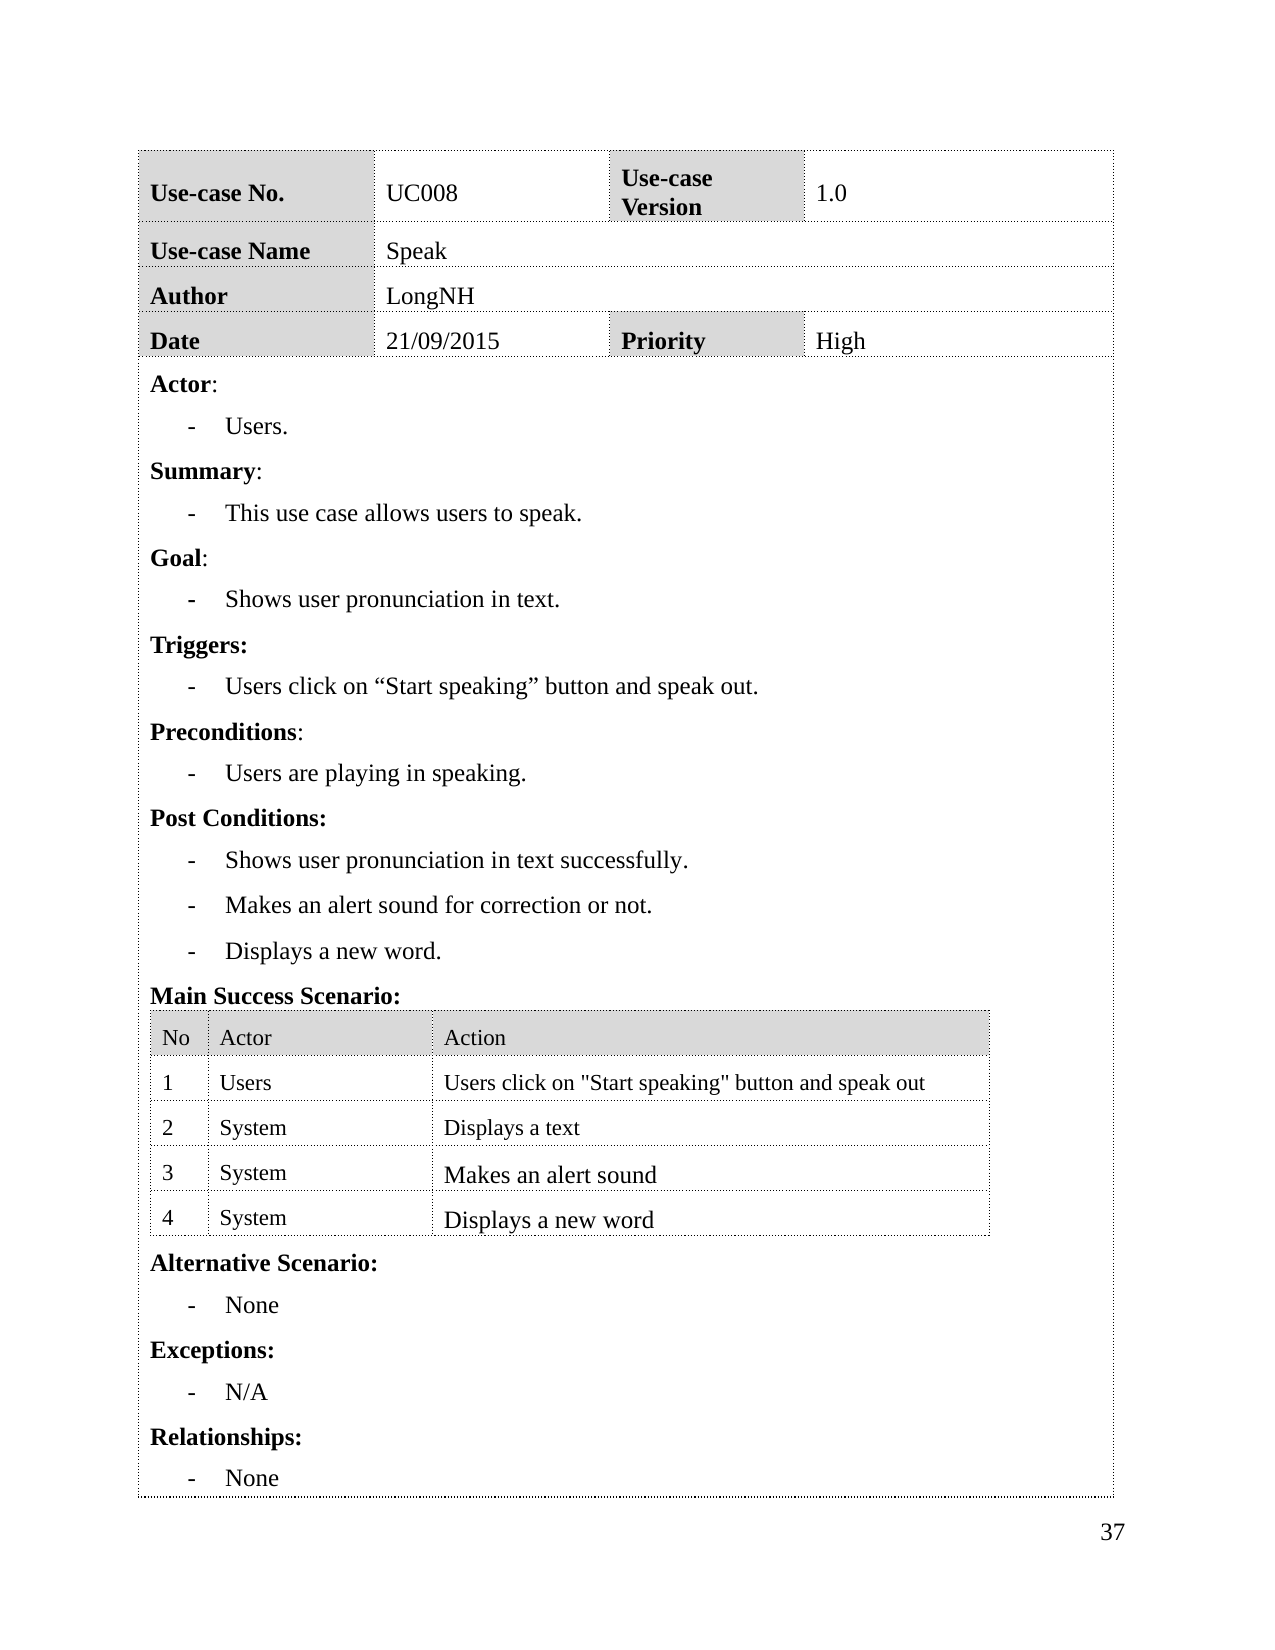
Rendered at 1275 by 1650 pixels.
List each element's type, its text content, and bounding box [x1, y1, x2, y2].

table_cell Use-case Name [139, 221, 374, 266]
table_cell 21/09/2015 [375, 311, 610, 356]
table_cell 1.0 [804, 150, 1114, 221]
table_cell Priority [610, 311, 804, 356]
table_cell Speak [375, 221, 1114, 266]
table_cell UC008 [375, 150, 610, 221]
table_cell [139, 356, 1114, 1496]
table_cell Use-case No. [139, 150, 374, 221]
table_cell Use-case Version [610, 150, 804, 221]
table_cell Author [139, 266, 374, 311]
table_cell LongNH [375, 266, 1114, 311]
table_cell Date [139, 311, 374, 356]
table_cell High [804, 311, 1114, 356]
